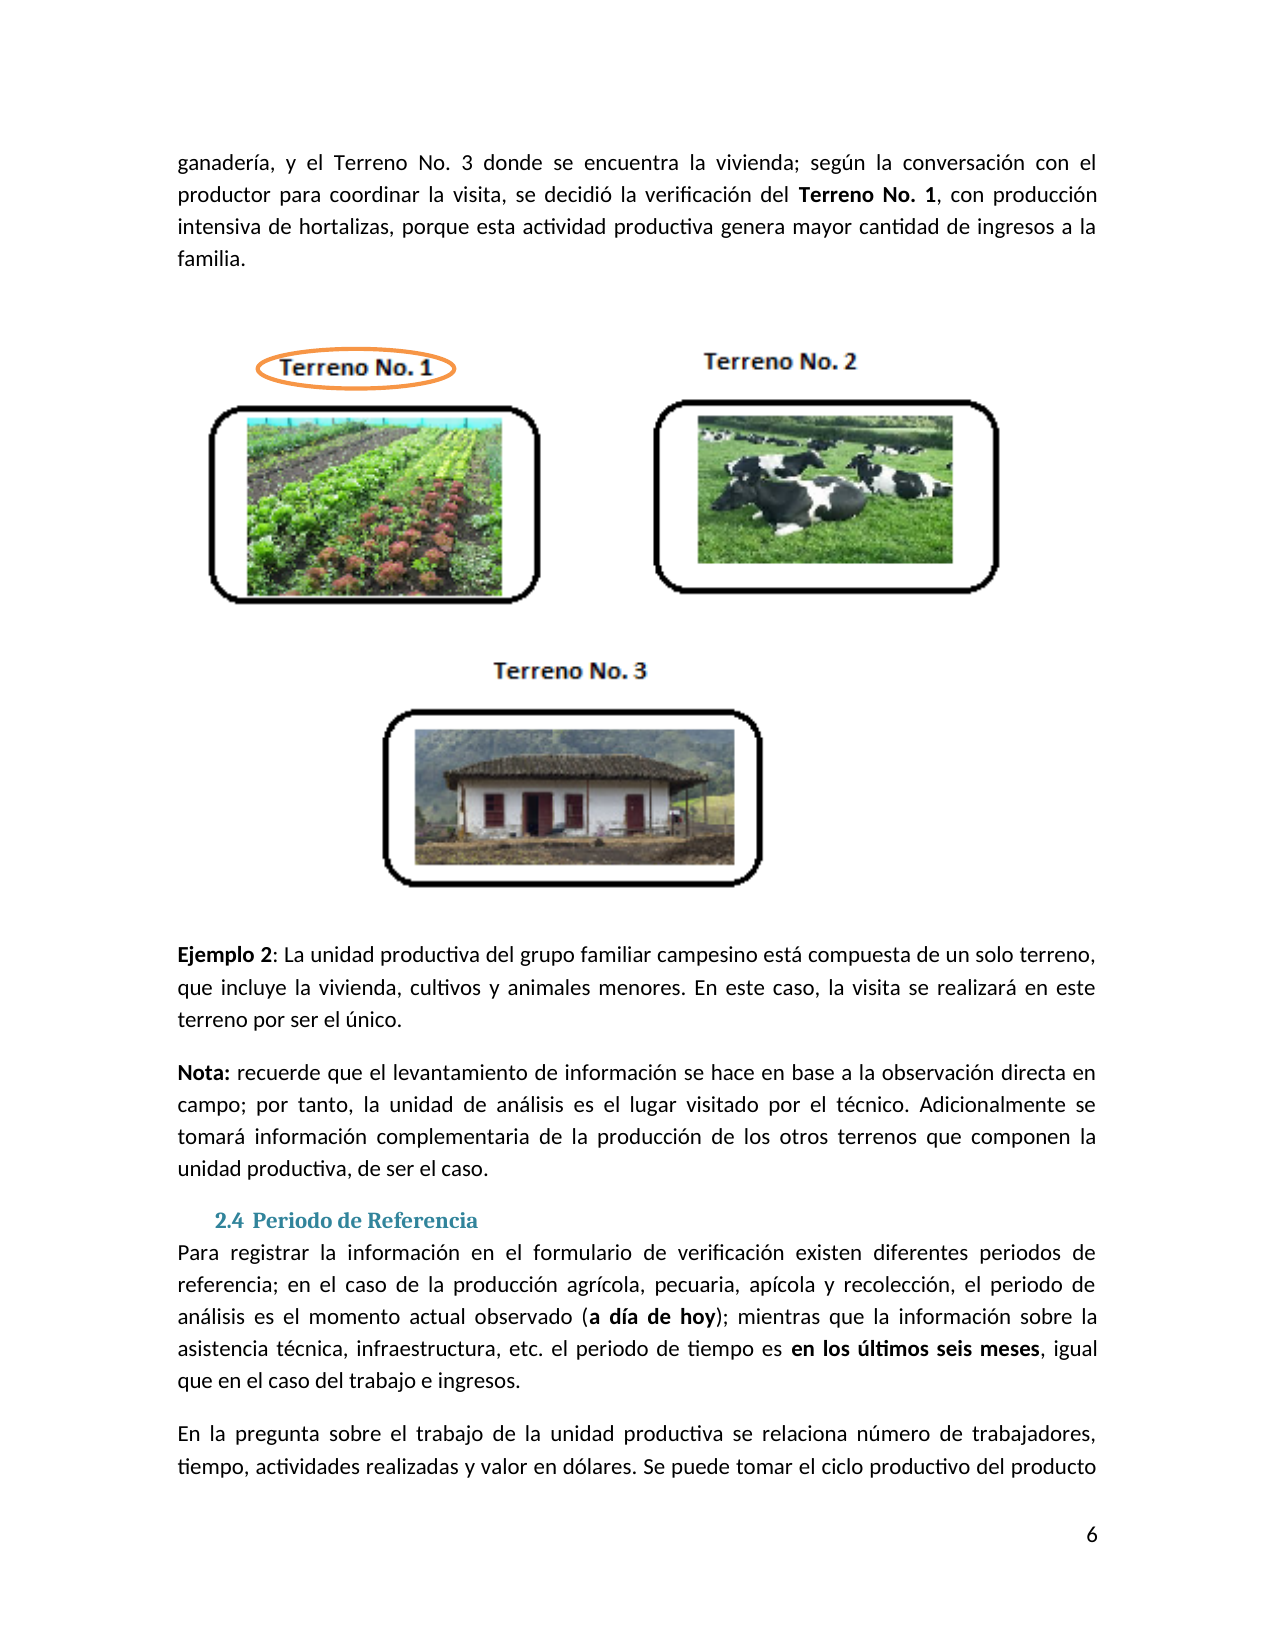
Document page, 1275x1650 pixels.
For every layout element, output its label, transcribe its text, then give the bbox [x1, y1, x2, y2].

text Periodo de Referencia [215, 1208, 1098, 1234]
picture [177, 297, 1030, 916]
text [177, 1419, 1098, 1480]
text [177, 148, 1098, 272]
text Para registrar la información en el formulario de verificación existen diferentes periodos de referencia; en el caso de la producción agrícola, pecuaria, apícola y recolección, el periodo de análisis es el momento actual observado (a día de hoy); mientras que la información sobre la asistencia técnica, infraestructura, etc. el periodo de tiempo es en los últimos seis meses, igual que en el caso del trabajo e ingresos. [177, 1238, 1098, 1394]
text Ejemplo 2: La unidad productiva del grupo familiar campesino está compuesta de un solo terreno, que incluye la vivienda, cultivos y animales menores. En este caso, la visita se realizará en este terreno por ser el único. [177, 941, 1098, 1033]
text Nota: recuerde que el levantamiento de información se hace en base a la observación directa en campo; por tanto, la unidad de análisis es el lugar visitado por el técnico. Adicionalmente se tomará información complementaria de la producción de los otros terrenos que componen la unidad productiva, de ser el caso. [177, 1058, 1098, 1183]
